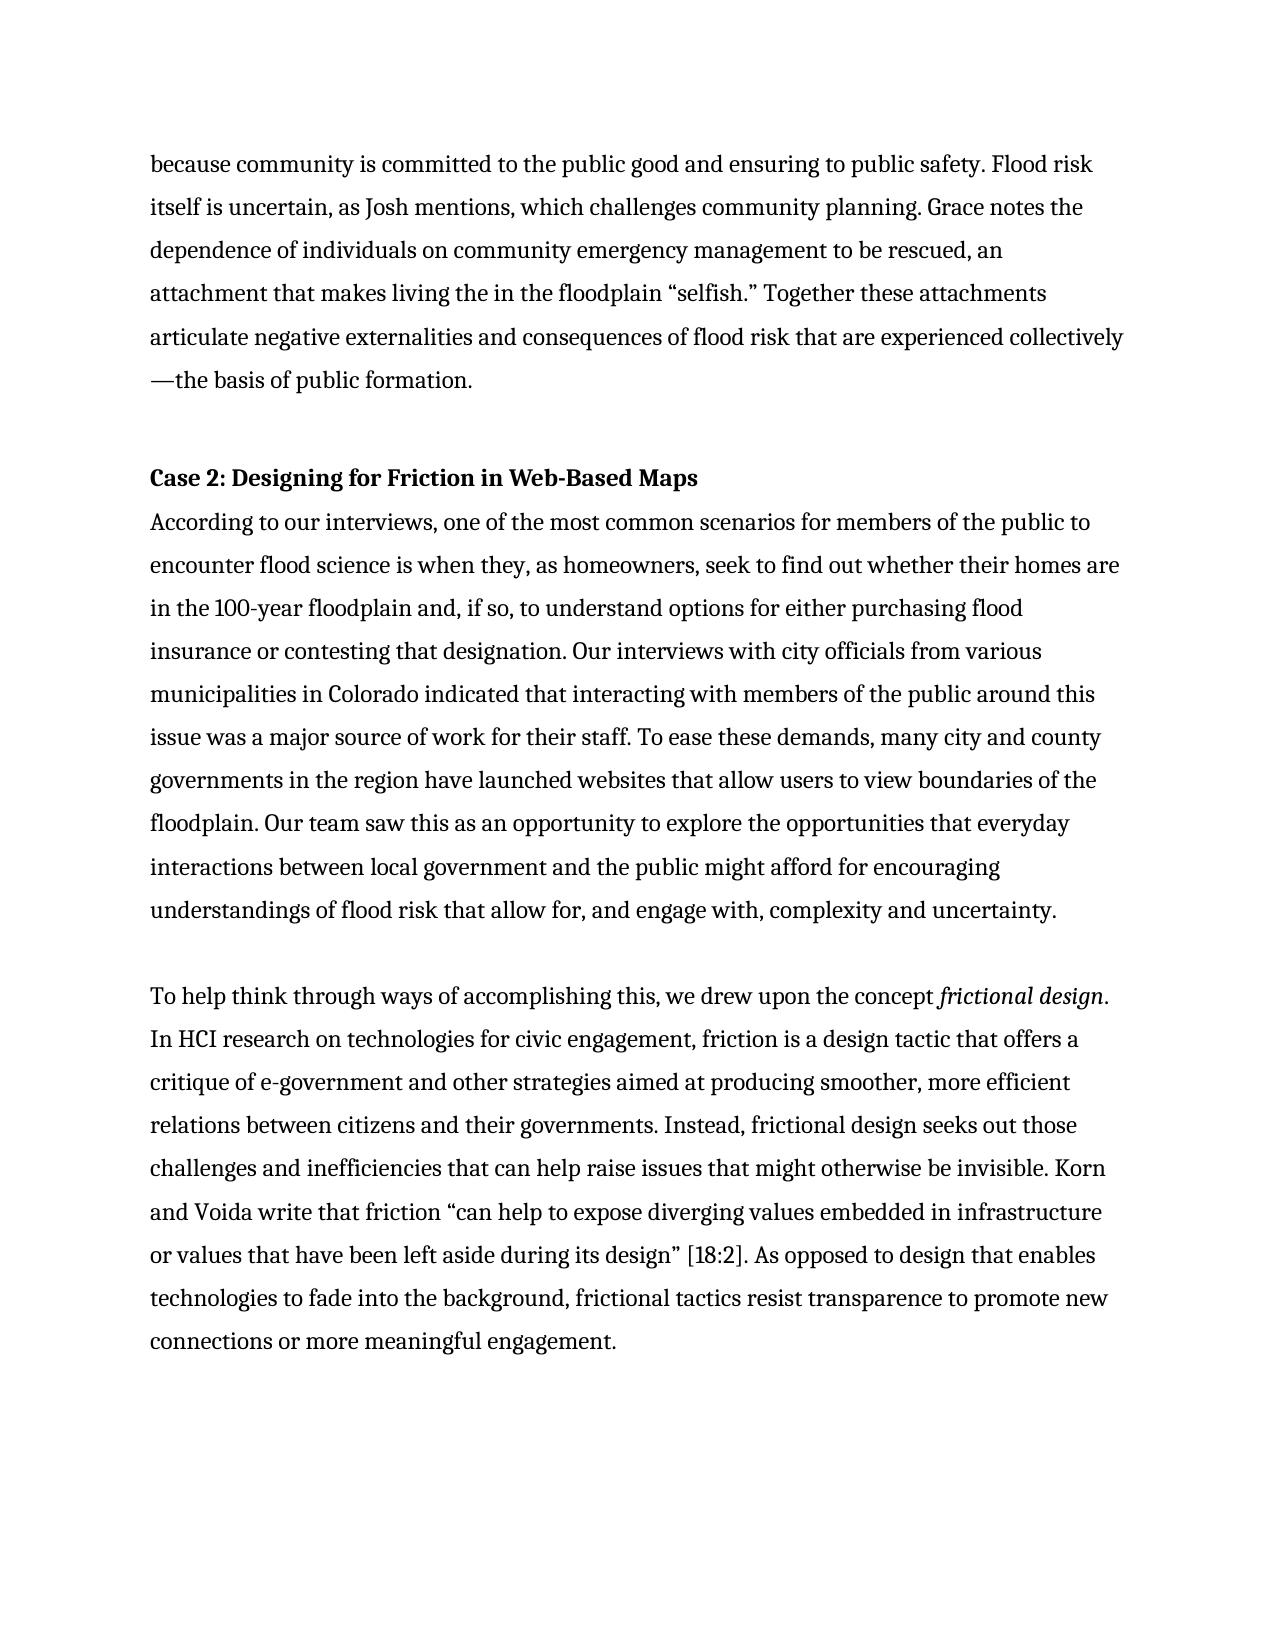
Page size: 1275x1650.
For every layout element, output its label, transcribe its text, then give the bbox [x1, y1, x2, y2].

text To help think through ways of accomplishing this, we drew upon the concept frictional design. In HCI research on technologies for civic engagement, friction is a design tactic that offers a critique of e-government and other strategies aimed at producing smoother, more efficient relations between citizens and their governments. Instead, frictional design seeks out those challenges and inefficiencies that can help raise issues that might otherwise be invisible. Korn and Voida write that friction “can help to expose diverging values embedded in infrastructure or values that have been left aside during its design” [18:2]. As opposed to design that enables technologies to fade into the background, frictional tactics resist transparence to promote new connections or more meaningful engagement. [150, 982, 1125, 1356]
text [150, 150, 1125, 394]
text According to our interviews, one of the most common scenarios for members of the public to encounter flood science is when they, as homeowners, seek to find out whether their homes are in the 100-year floodplain and, if so, to understand options for either purchasing flood insurance or contesting that designation. Our interviews with city officials from various municipalities in Colorado indicated that interacting with members of the public around this issue was a major source of work for their staff. To ease these demands, many city and county governments in the region have launched websites that allow users to view boundaries of the floodplain. Our team saw this as an opportunity to explore the opportunities that everyday interactions between local government and the public might afford for encouraging understandings of flood risk that allow for, and engage with, complexity and uncertainty. [150, 507, 1125, 924]
subtitle Case 2: Designing for Friction in Web-Based Maps [150, 464, 1125, 493]
